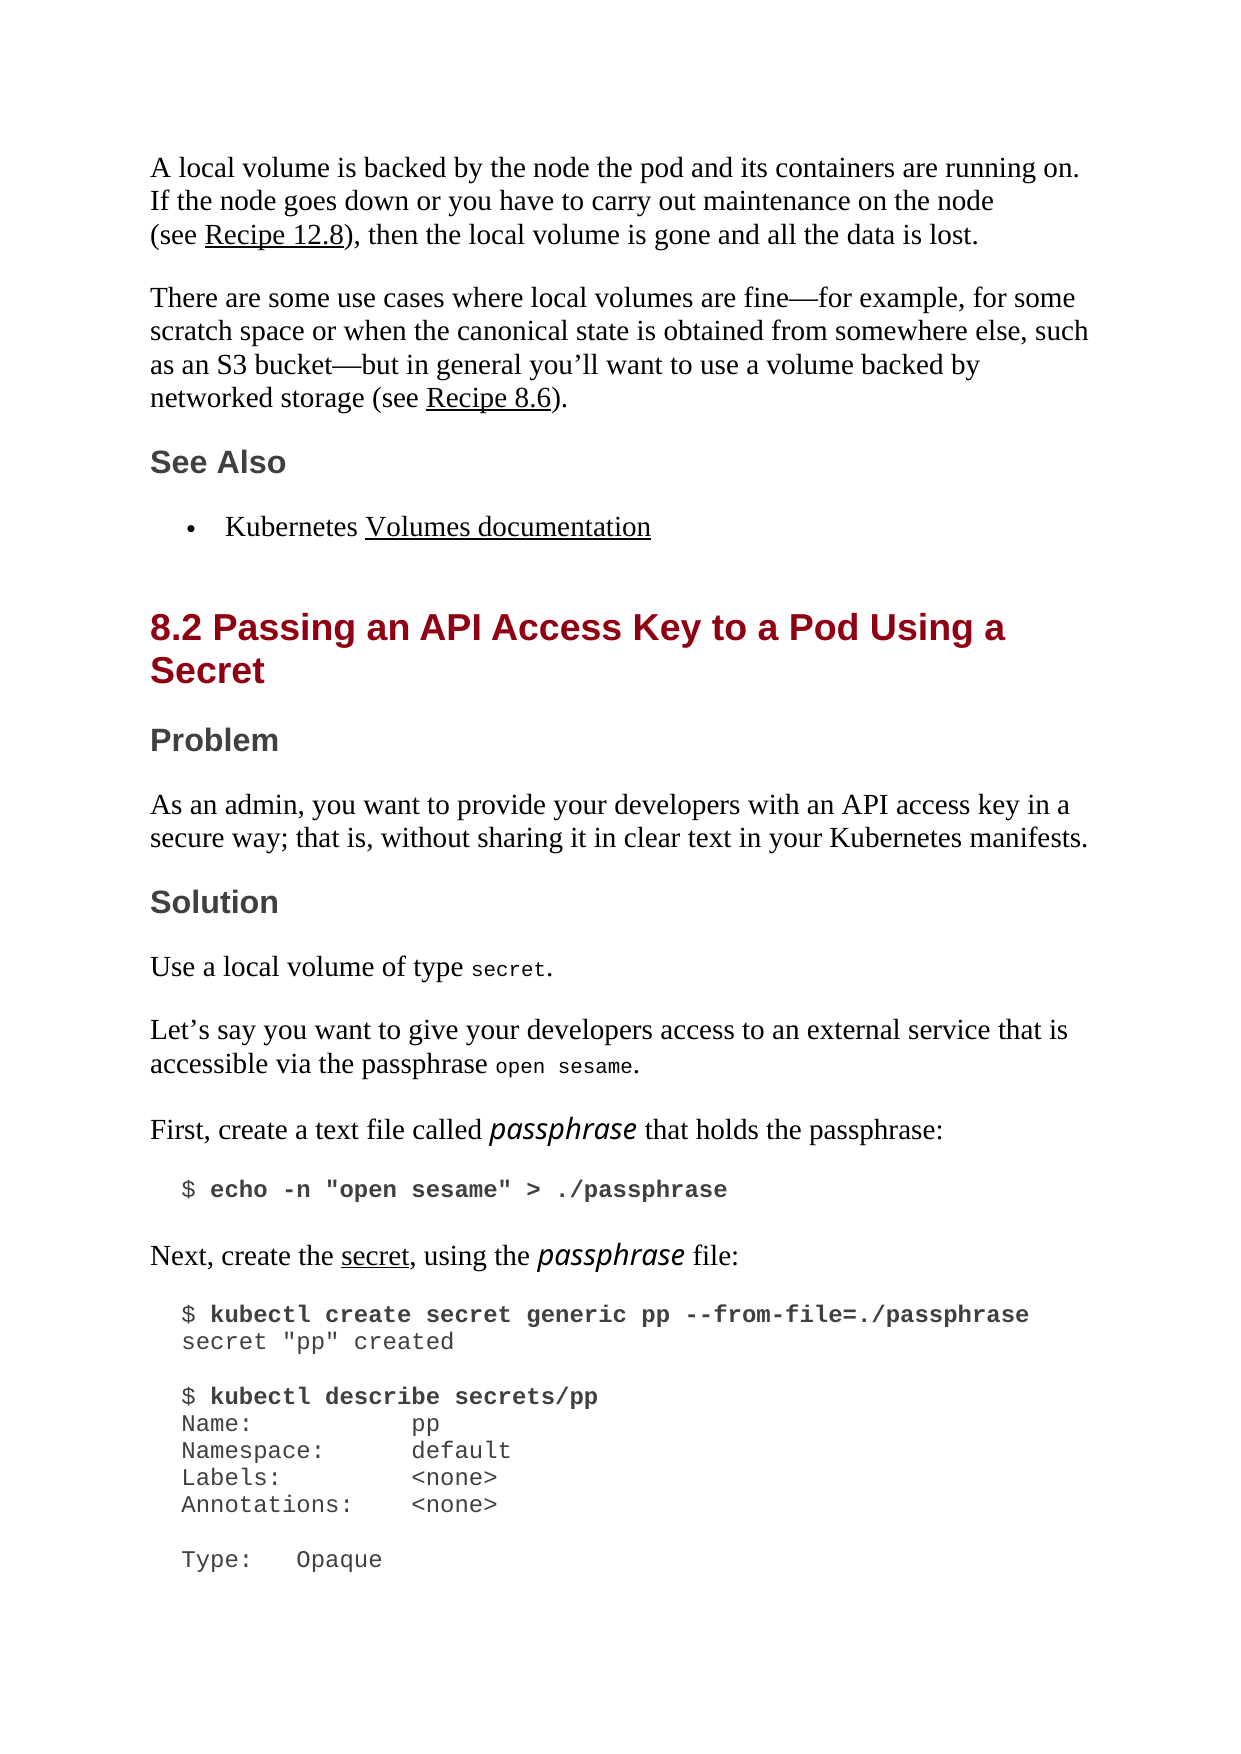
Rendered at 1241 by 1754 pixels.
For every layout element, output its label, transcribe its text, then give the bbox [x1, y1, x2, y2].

text Let’s say you want to give your developers access to an external service that is accessible via the passphrase open sesame. [150, 1012, 1090, 1079]
text Solution [150, 883, 1090, 920]
text See Also [150, 443, 1090, 480]
text A local volume is backed by the node the pod and its containers are running on. If the node goes down or you have to carry out maintenance on the node (see Recipe 12.8), then the local volume is gone and all the data is lost. [150, 150, 1090, 251]
text 8.2 Passing an API Access Key to a Pod Using a Secret [150, 605, 1090, 692]
text Annotations: <none> [181, 1493, 1090, 1520]
text As an admin, you want to provide your developers with an API access key in a secure way; that is, without sharing it in clear text in your Kubernetes manifests. [150, 787, 1090, 854]
text $ kubectl create secret generic pp --from-file=./passphrase [181, 1303, 1090, 1330]
text secret "pp" created [181, 1330, 1090, 1357]
list Kubernetes Volumes documentation [187, 509, 1090, 543]
text Use a local volume of type secret. [150, 949, 1090, 983]
text There are some use cases where local volumes are fine—for example, for some scratch space or when the canonical state is obtained from somewhere else, such as an S3 bucket—but in general you’ll want to use a volume backed by networked storage (see Recipe 8.6). [150, 280, 1090, 414]
text Problem [150, 721, 1090, 758]
text Next, create the secret, using the passphrase file: [150, 1234, 1090, 1273]
text Name: pp [181, 1411, 1090, 1438]
text First, create a text file called passphrase that holds the passphrase: [150, 1108, 1090, 1148]
text $ echo -n "open sesame" > ./passphrase [181, 1177, 1090, 1204]
text Type: Opaque [181, 1547, 1090, 1574]
text Labels: <none> [181, 1466, 1090, 1493]
text Namespace: default [181, 1438, 1090, 1466]
text $ kubectl describe secrets/pp [181, 1384, 1090, 1411]
